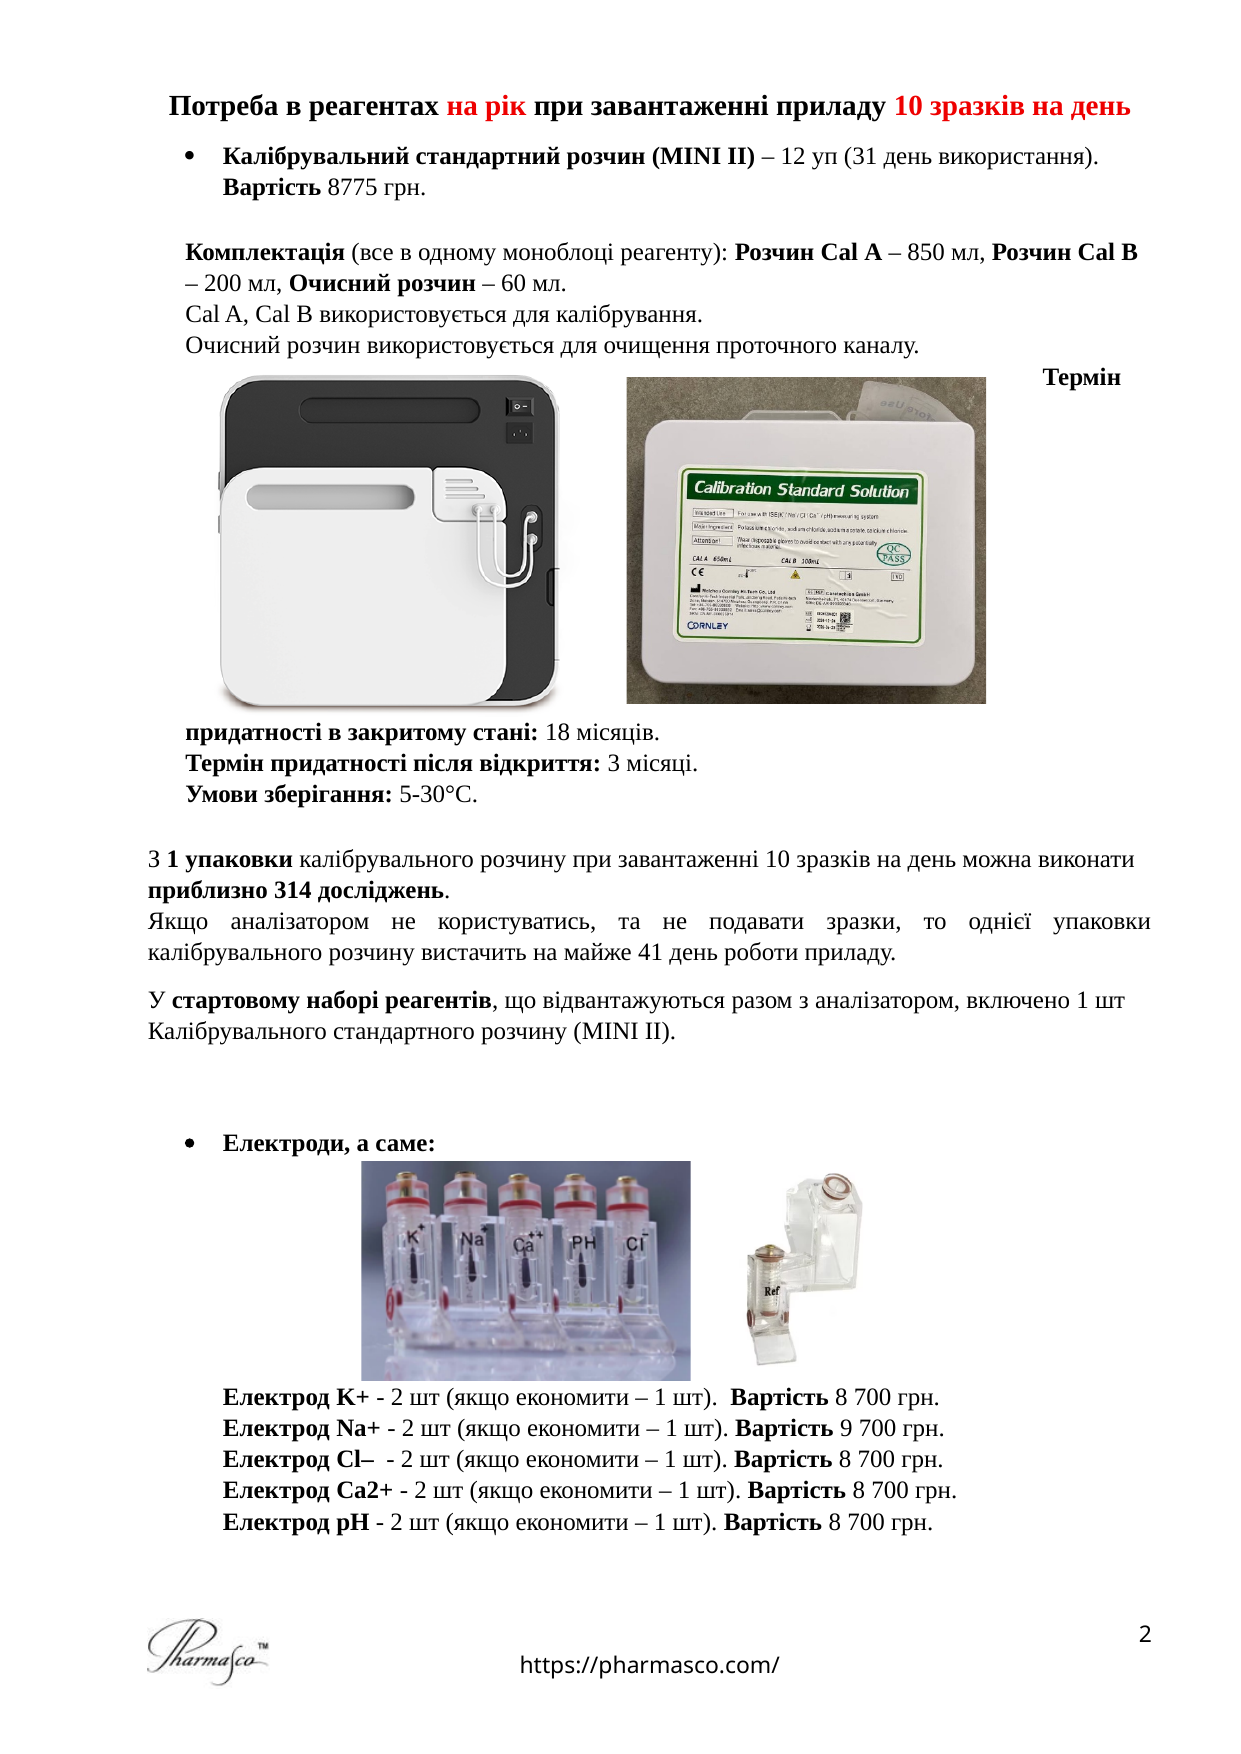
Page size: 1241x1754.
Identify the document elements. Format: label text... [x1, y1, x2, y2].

list Електрод Cl– - 2 шт (якщо економити – 1 шт). Вартість 8 700 грн. [223, 1444, 1152, 1473]
list Електроди, а саме: [185, 1128, 1152, 1157]
picture [206, 359, 580, 717]
text Умови зберігання: 5-30°С. [185, 779, 1152, 841]
text Очисний розчин використовується для очищення проточного каналу. [185, 331, 1152, 359]
text Термін придатності після відкриття: 3 місяці. [185, 748, 1152, 777]
list Електрод pH - 2 шт (якщо економити – 1 шт). Вартість 8 700 грн. [223, 1507, 1152, 1535]
text Якщо аналізатором не користуватись, та не подавати зразки, то однієї упаковки калібрувального розчину вистачить на майже 41 день роботи приладу. [148, 906, 1152, 966]
text У стартовому наборі реагентів, що відвантажуються разом з аналізатором, включено 1 шт Калібрувального стандартного розчину (MINI ІІ). [148, 985, 1152, 1109]
picture [726, 1167, 875, 1367]
text З 1 упаковки калібрувального розчину при завантаженні 10 зразків на день можна виконати приблизно 314 досліджень. [148, 844, 1152, 904]
picture [626, 377, 987, 704]
text Комплектація (все в одному моноблоці реагенту): Розчин Cal A – 850 мл, Розчин Cal B – 200 мл, Очисний розчин – 60 мл. [185, 237, 1152, 297]
list Електрод Na+ - 2 шт (якщо економити – 1 шт). Вартість 9 700 грн. [223, 1413, 1152, 1442]
text Cal A, Cal B використовується для калібрування. [185, 299, 1152, 328]
picture [147, 1618, 270, 1689]
list Калібрувальний стандартний розчин (MINI ІІ) – 12 уп (31 день використання). [185, 141, 1152, 170]
list Вартість 8775 грн. [223, 172, 1152, 235]
text Потреба в реагентах на рік при завантаженні приладу 10 зразків на день [148, 88, 1152, 122]
picture [361, 1161, 691, 1381]
list Електрод Ca2+ - 2 шт (якщо економити – 1 шт). Вартість 8 700 грн. [223, 1476, 1152, 1504]
